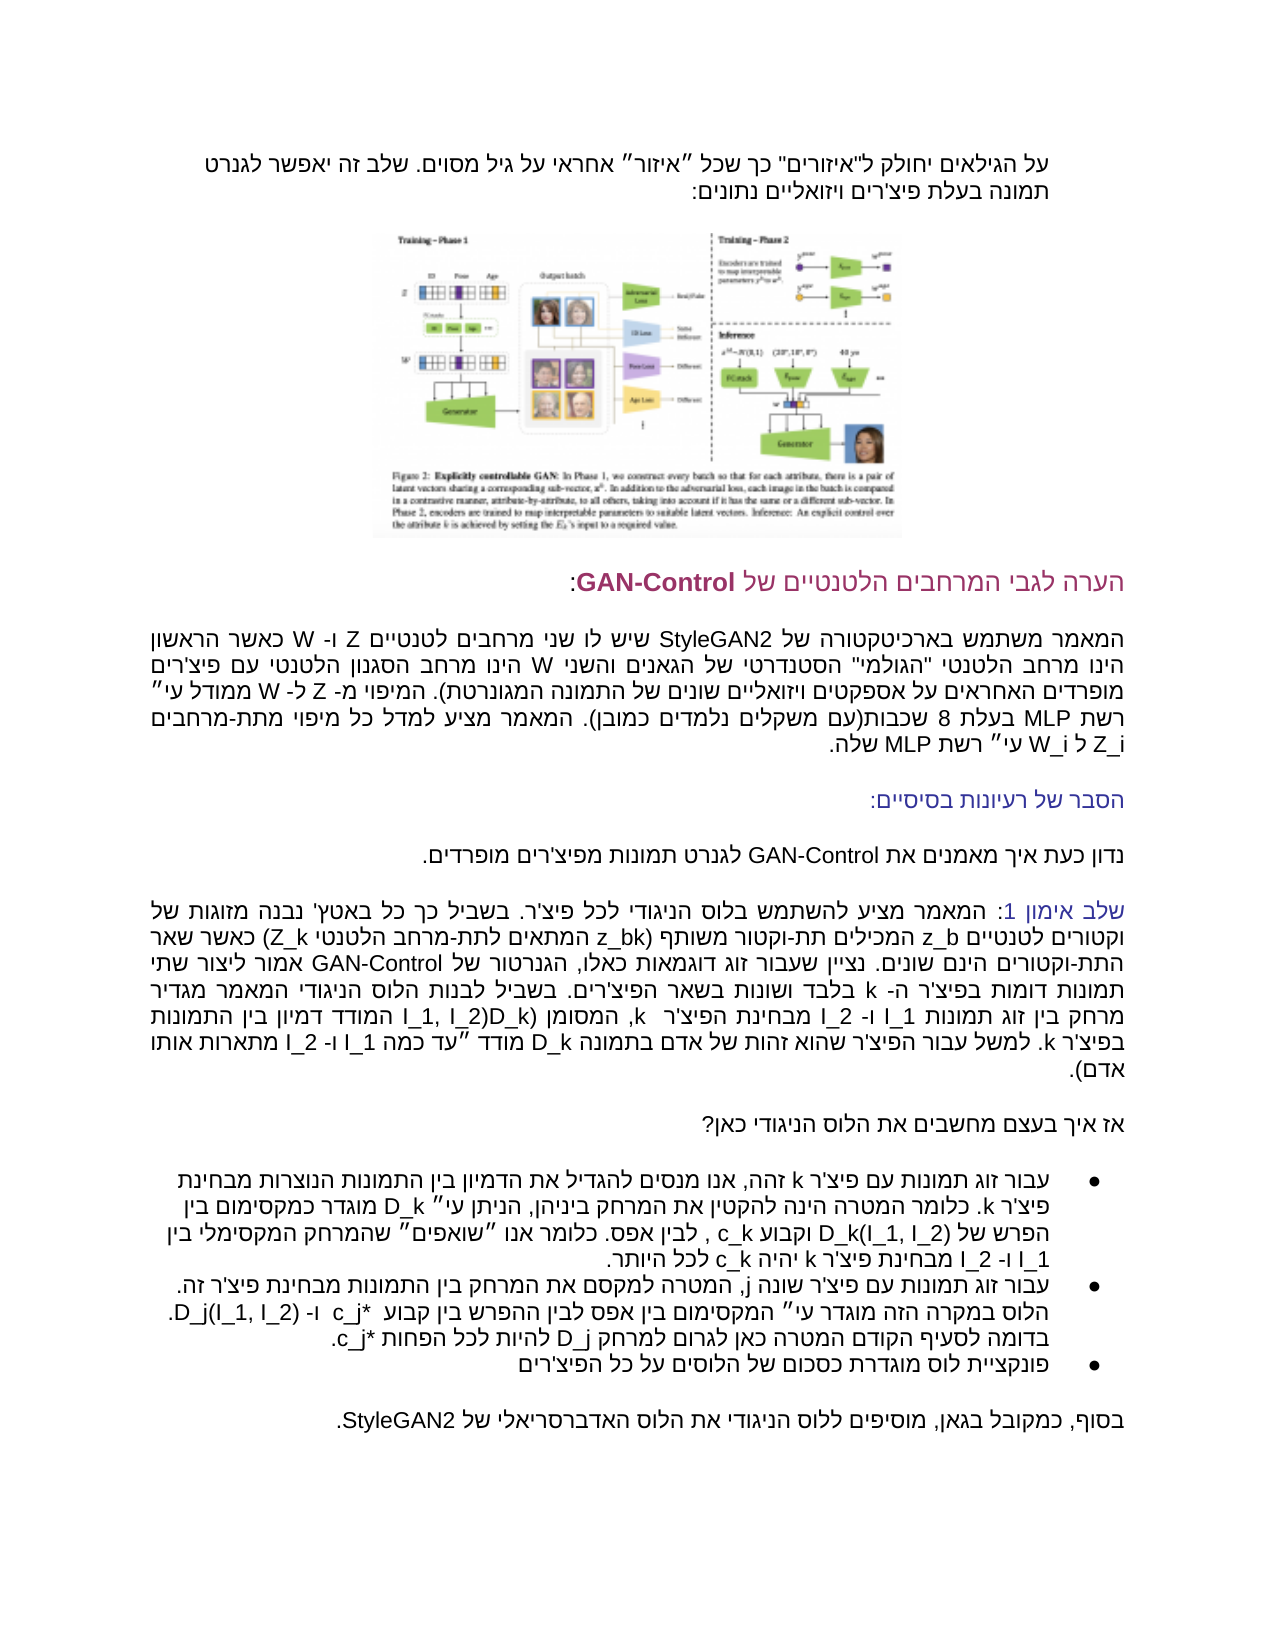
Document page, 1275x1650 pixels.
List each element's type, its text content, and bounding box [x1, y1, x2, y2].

text שלב אימון 1: המאמר מציע להשתמש בלוס הניגודי לכל פיצ'ר. בשביל כך כל באטץ' נבנה מזוגות של וקטורים לטנטיים z_b המכילים תת-וקטור משותף (z_bk המתאים לתת-מרחב הלטנטי Z_k) כאשר שאר התת-וקטורים הינם שונים. נציין שעבור זוג דוגמאות כאלו, הגנרטור של GAN-Control אמור ליצור שתי תמונות דומות בפיצ'ר ה- k בלבד ושונות בשאר הפיצ'רים. בשביל לבנות הלוס הניגודי המאמר מגדיר מרחק בין זוג תמונות I_1 ו- I_2 מבחינת הפיצ'ר k, המסומן (D_k(I_1, I_2 המודד דמיון בין התמונות בפיצ'ר k. למשל עבור הפיצ'ר שהוא זהות של אדם בתמונה D_k מודד ״עד כמה I_1 ו- I_2 מתארות אותו אדם). [150, 898, 1125, 1082]
text המאמר משתמש בארכיטקטורה של StyleGAN2 שיש לו שני מרחבים לטנטיים Z ו- W כאשר הראשון הינו מרחב הלטנטי "הגולמי" הסטנדרטי של הגאנים והשני W הינו מרחב הסגנון הלטנטי עם פיצ'רים מופרדים האחראים על אספקטים ויזואליים שונים של התמונה המגונרטת). המיפוי מ- Z ל- W ממודל עי״ רשת MLP בעלת 8 שכבות(עם משקלים נלמדים כמובן). המאמר מציע למדל כל מיפוי מתת-מרחבים Z_i ל W_i עי״ רשת MLP שלה. [150, 626, 1125, 757]
text אז איך בעצם מחשבים את הלוס הניגודי כאן? [150, 1111, 1125, 1138]
text הערה לגבי המרחבים הלטנטיים של GAN-Control: [150, 567, 1125, 596]
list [150, 151, 1087, 204]
list עבור זוג תמונות עם פיצ'ר שונה j, המטרה למקסם את המרחק בין התמונות מבחינת פיצ'ר זה. הלוס במקרה הזה מוגדר עי״ המקסימום בין אפס לבין ההפרש בין קבוע *c_j ו- (D_j(I_1, I_2. בדומה לסעיף הקודם המטרה כאן לגרום למרחק D_j להיות לכל הפחות *c_j. [150, 1272, 1087, 1351]
list עבור זוג תמונות עם פיצ'ר k זהה, אנו מנסים להגדיל את הדמיון בין התמונות הנוצרות מבחינת פיצ'ר k. כלומר המטרה הינה להקטין את המרחק ביניהן, הניתן עי״ D_k מוגדר כמקסימום בין הפרש של (D_k(I_1, I_2 וקבוע c_k , לבין אפס. כלומר אנו ״שואפים״ שהמרחק המקסימלי בין I_1 ו- I_2 מבחינת פיצ'ר k יהיה c_k לכל היותר. [150, 1167, 1087, 1272]
list פונקציית לוס מוגדרת כסכום של הלוסים על כל הפיצ'רים [150, 1351, 1087, 1378]
text הסבר של רעיונות בסיסיים: [150, 787, 1125, 813]
picture [372, 233, 902, 538]
text נדון כעת איך מאמנים את GAN-Control לגנרט תמונות מפיצ'רים מופרדים. [150, 842, 1125, 868]
text בסוף, כמקובל בגאן, מוסיפים ללוס הניגודי את הלוס האדברסריאלי של StyleGAN2. [150, 1407, 1125, 1433]
